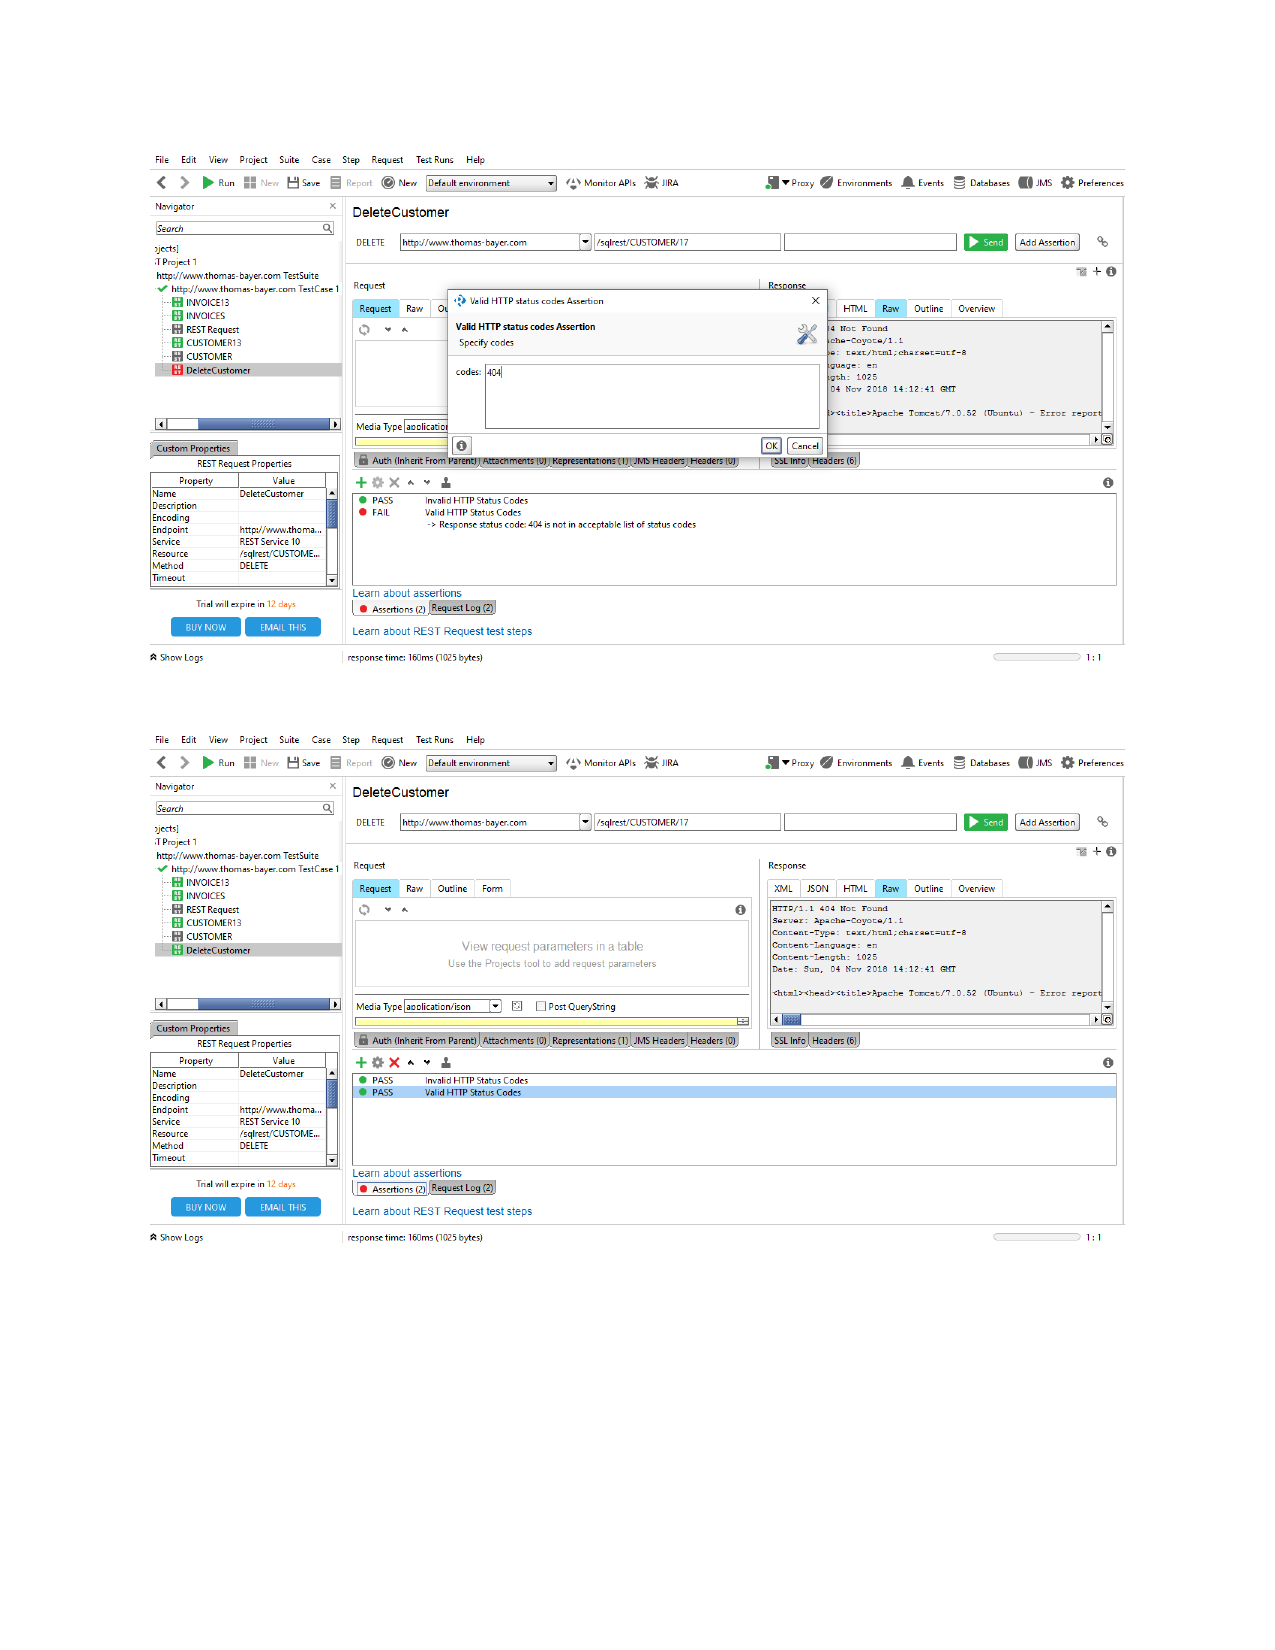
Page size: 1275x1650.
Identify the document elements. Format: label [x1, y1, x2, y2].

picture [150, 150, 1125, 664]
picture [150, 730, 1125, 1244]
